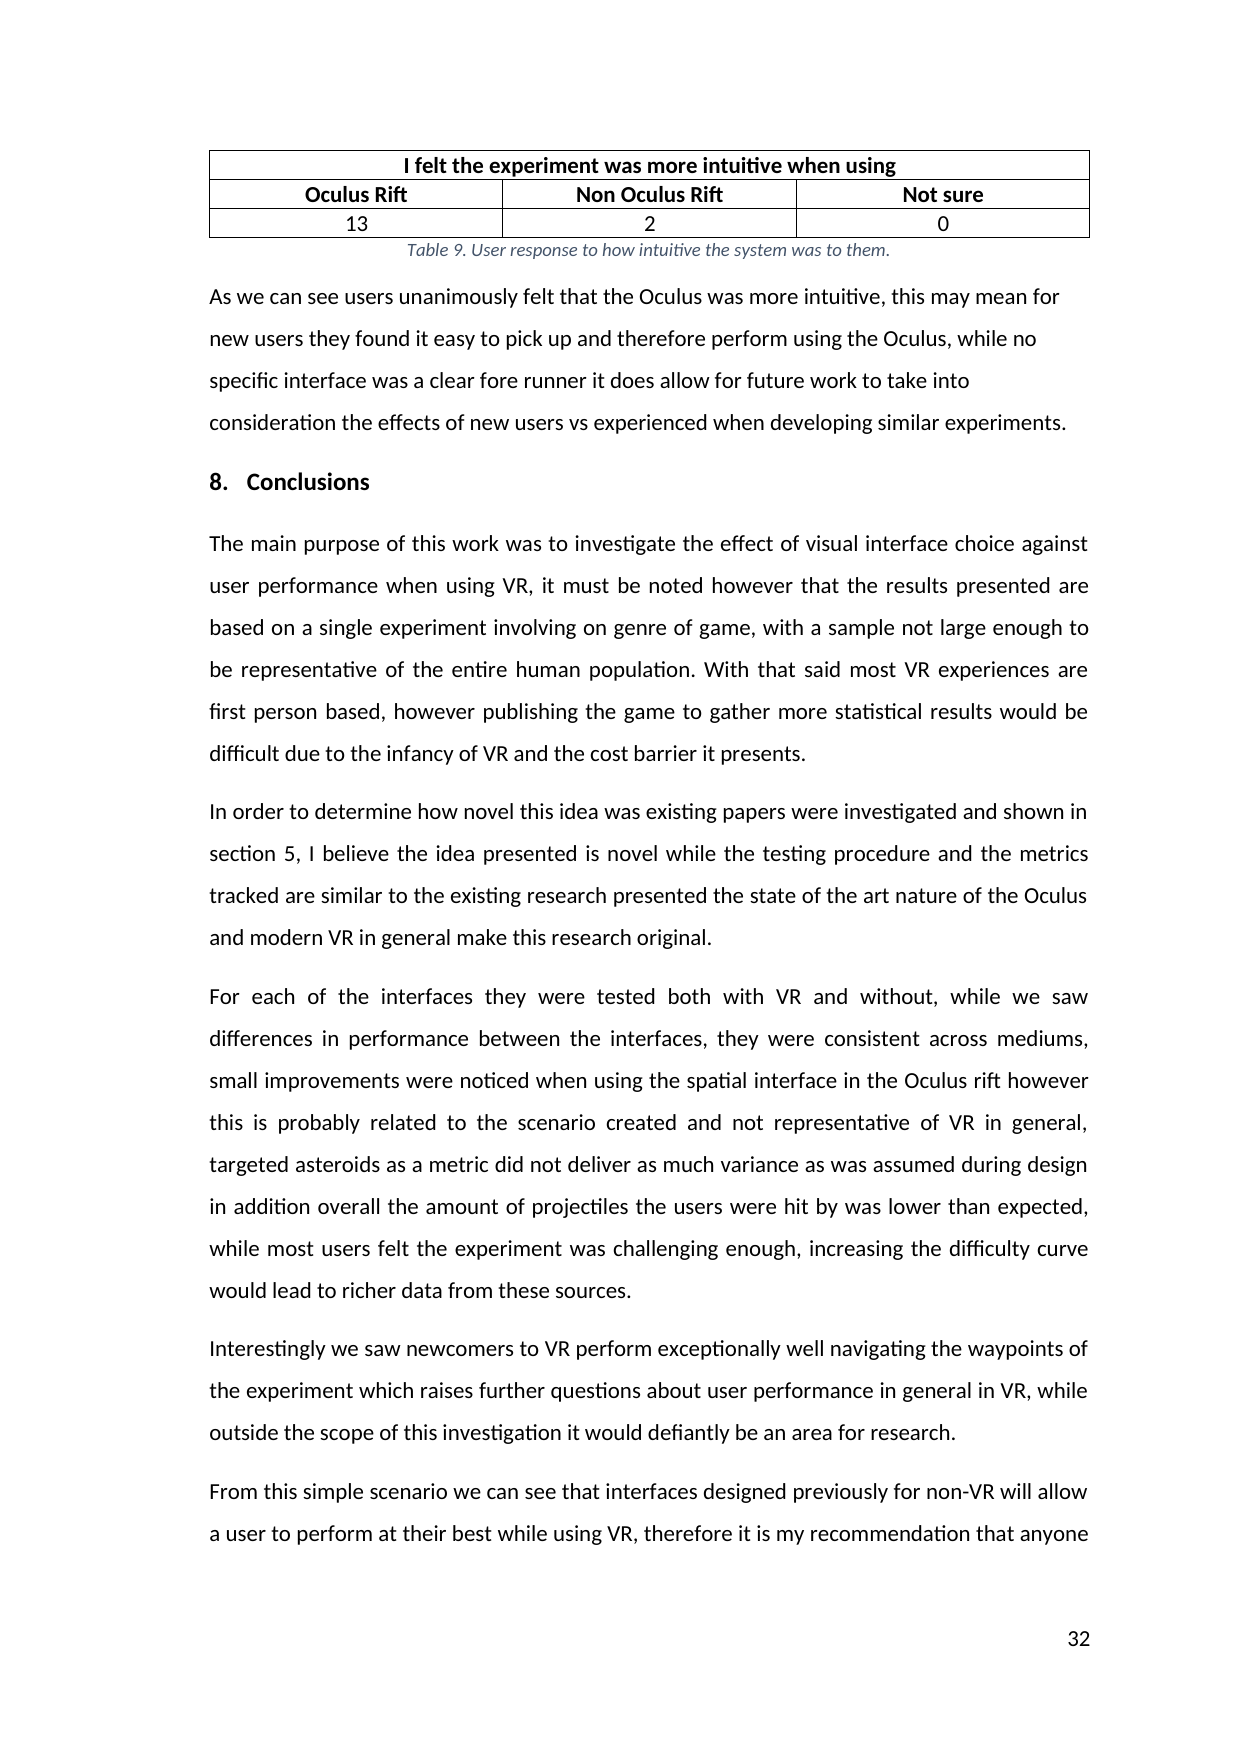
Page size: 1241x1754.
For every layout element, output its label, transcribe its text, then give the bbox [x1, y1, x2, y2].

table_cell 13 [210, 209, 502, 237]
text Interestingly we saw newcomers to VR perform exceptionally well navigating the waypoints of the experiment which raises further questions about user performance in general in VR, while outside the scope of this investigation it would defiantly be an area for research. [209, 1334, 1090, 1447]
text In order to determine how novel this idea was existing papers were investigated and shown in section 5, I believe the idea presented is novel while the testing procedure and the metrics tracked are similar to the existing research presented the state of the art nature of the Oculus and modern VR in general make this research original. [209, 797, 1090, 951]
text As we can see users unanimously felt that the Oculus was more intuitive, this may mean for new users they found it easy to pick up and therefore perform using the Oculus, while no specific interface was a clear fore runner it does allow for future work to take into consideration the effects of new users vs experienced when developing similar experiments. [209, 282, 1090, 436]
text The main purpose of this work was to investigate the effect of visual interface choice against user performance when using VR, it must be noted however that the results presented are based on a single experiment involving on genre of game, with a sample not large enough to be representative of the entire human population. With that said most VR experiences are first person based, however publishing the game to gather more statistical results would be difficult due to the infancy of VR and the cost barrier it presents. [209, 529, 1090, 767]
table_header I felt the experiment was more intuitive when using [210, 151, 1089, 179]
table_cell 2 [503, 209, 796, 237]
table_cell Non Oculus Rift [503, 180, 796, 208]
text Table 9. User response to how intuitive the system was to them. [209, 238, 1090, 261]
table_cell Oculus Rift [210, 180, 502, 208]
text For each of the interfaces they were tested both with VR and without, while we saw differences in performance between the interfaces, they were consistent across mediums, small improvements were noticed when using the spatial interface in the Oculus rift however this is probably related to the scenario created and not representative of VR in general, targeted asteroids as a metric did not deliver as much variance as was assumed during design in addition overall the amount of projectiles the users were hit by was lower than expected, while most users felt the experiment was challenging enough, increasing the difficulty curve would lead to richer data from these sources. [209, 982, 1090, 1304]
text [209, 1477, 1090, 1547]
subtitle Conclusions [209, 467, 1090, 497]
table_cell Not sure [797, 180, 1089, 208]
table_cell 0 [797, 209, 1089, 237]
